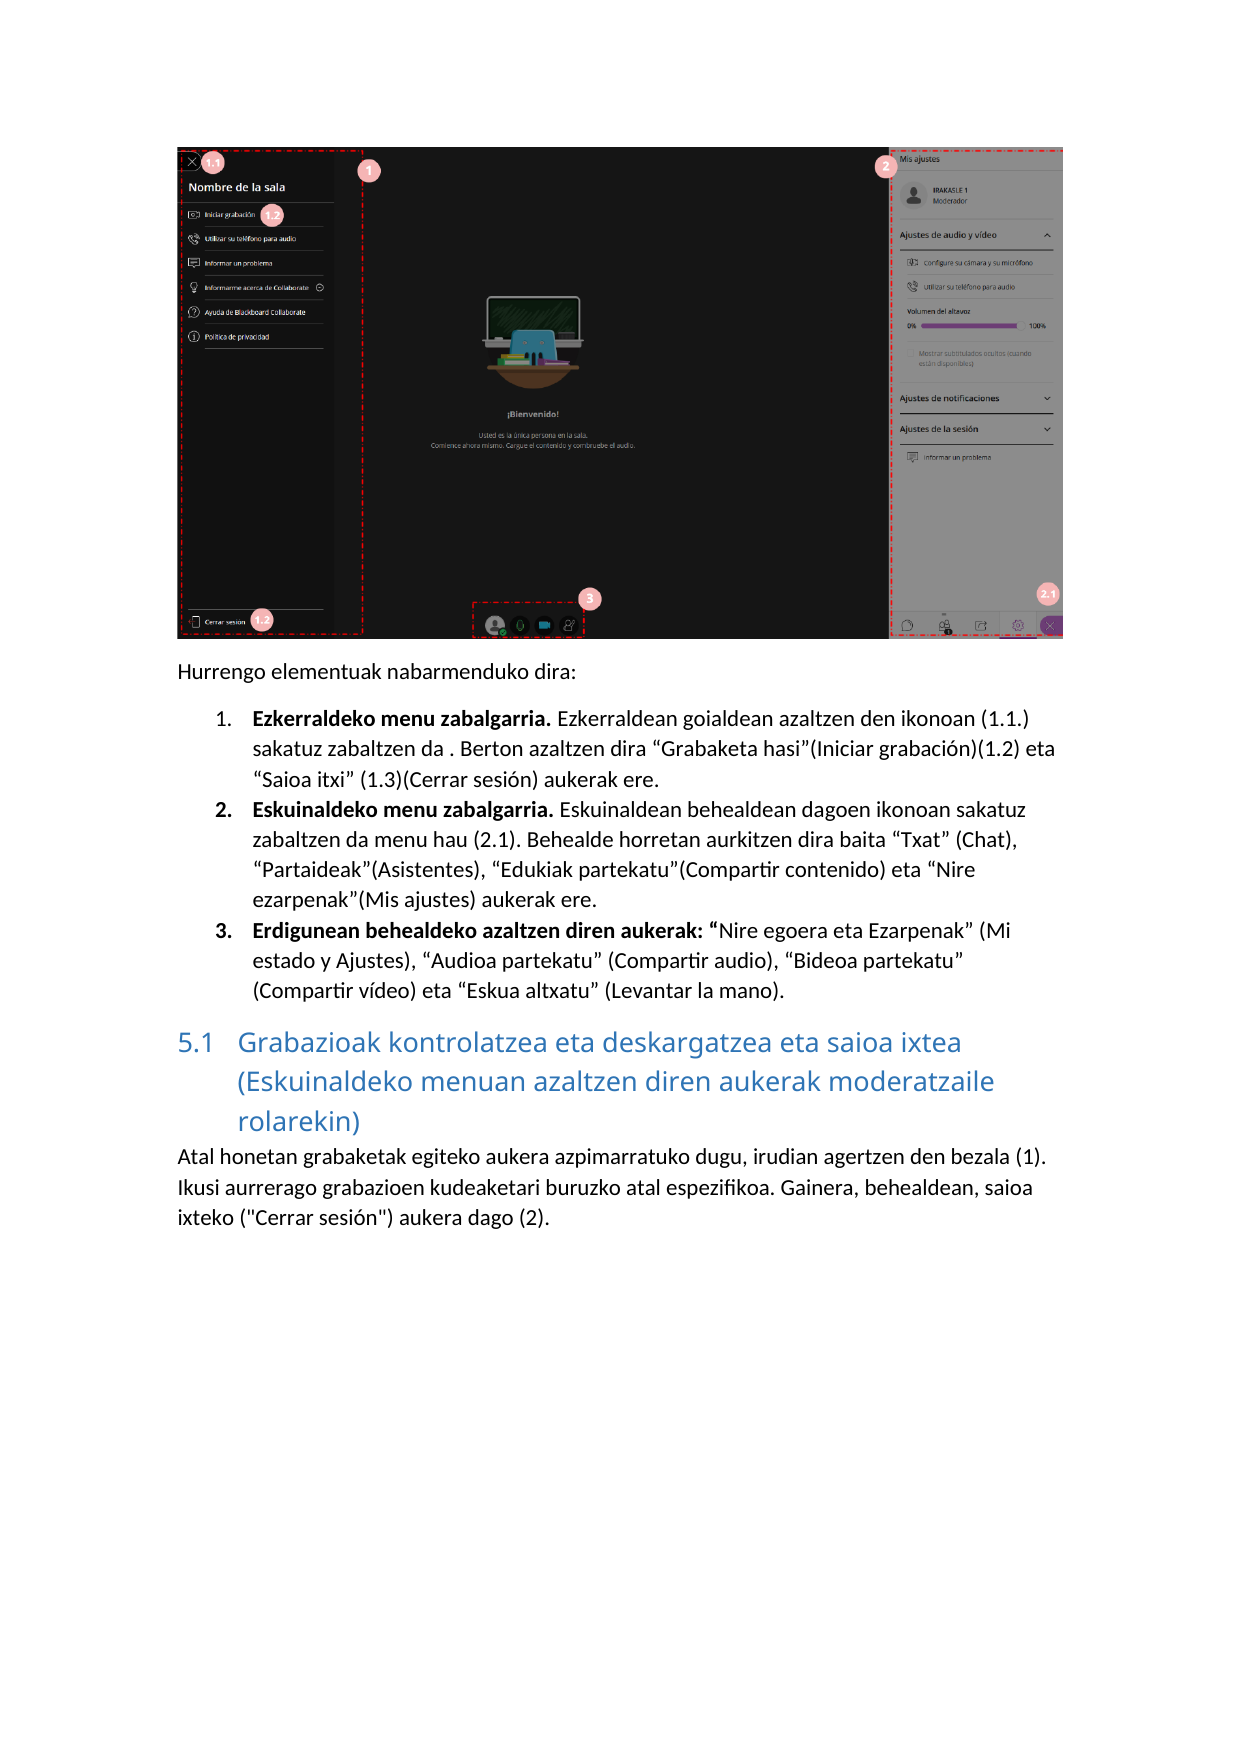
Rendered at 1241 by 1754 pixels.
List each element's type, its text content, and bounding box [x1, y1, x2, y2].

picture [177, 147, 1063, 639]
text Atal honetan grabaketak egiteko aukera azpimarratuko dugu, irudian agertzen den bezala (1). Ikusi aurrerago grabazioen kudeaketari buruzko atal espezifikoa. Gainera, behealdean, saioa ixteko ("Cerrar sesión") aukera dago (2). [177, 1142, 1063, 1231]
subtitle Grabazioak kontrolatzea eta deskargatzea eta saioa ixtea (Eskuinaldeko menuan azaltzen diren aukerak moderatzaile rolarekin) [177, 1023, 1063, 1139]
list Erdigunean behealdeko azaltzen diren aukerak: “Nire egoera eta Ezarpenak” (Mi estado y Ajustes), “Audioa partekatu” (Compartir audio), “Bideoa partekatu” (Compartir vídeo) eta “Eskua altxatu” (Levantar la mano). [215, 916, 1063, 1004]
list Eskuinaldeko menu zabalgarria. Eskuinaldean behealdean dagoen ikonoan sakatuz zabaltzen da menu hau (2.1). Behealde horretan aurkitzen dira baita “Txat” (Chat), “Partaideak”(Asistentes), “Edukiak partekatu”(Compartir contenido) eta “Nire ezarpenak”(Mis ajustes) aukerak ere. [215, 795, 1063, 913]
list Ezkerraldeko menu zabalgarria. Ezkerraldean goialdean azaltzen den ikonoan (1.1.) sakatuz zabaltzen da . Berton azaltzen dira “Grabaketa hasi”(Iniciar grabación)(1.2) eta “Saioa itxi” (1.3)(Cerrar sesión) aukerak ere. [215, 704, 1063, 793]
text Hurrengo elementuak nabarmenduko dira: [177, 657, 1063, 685]
